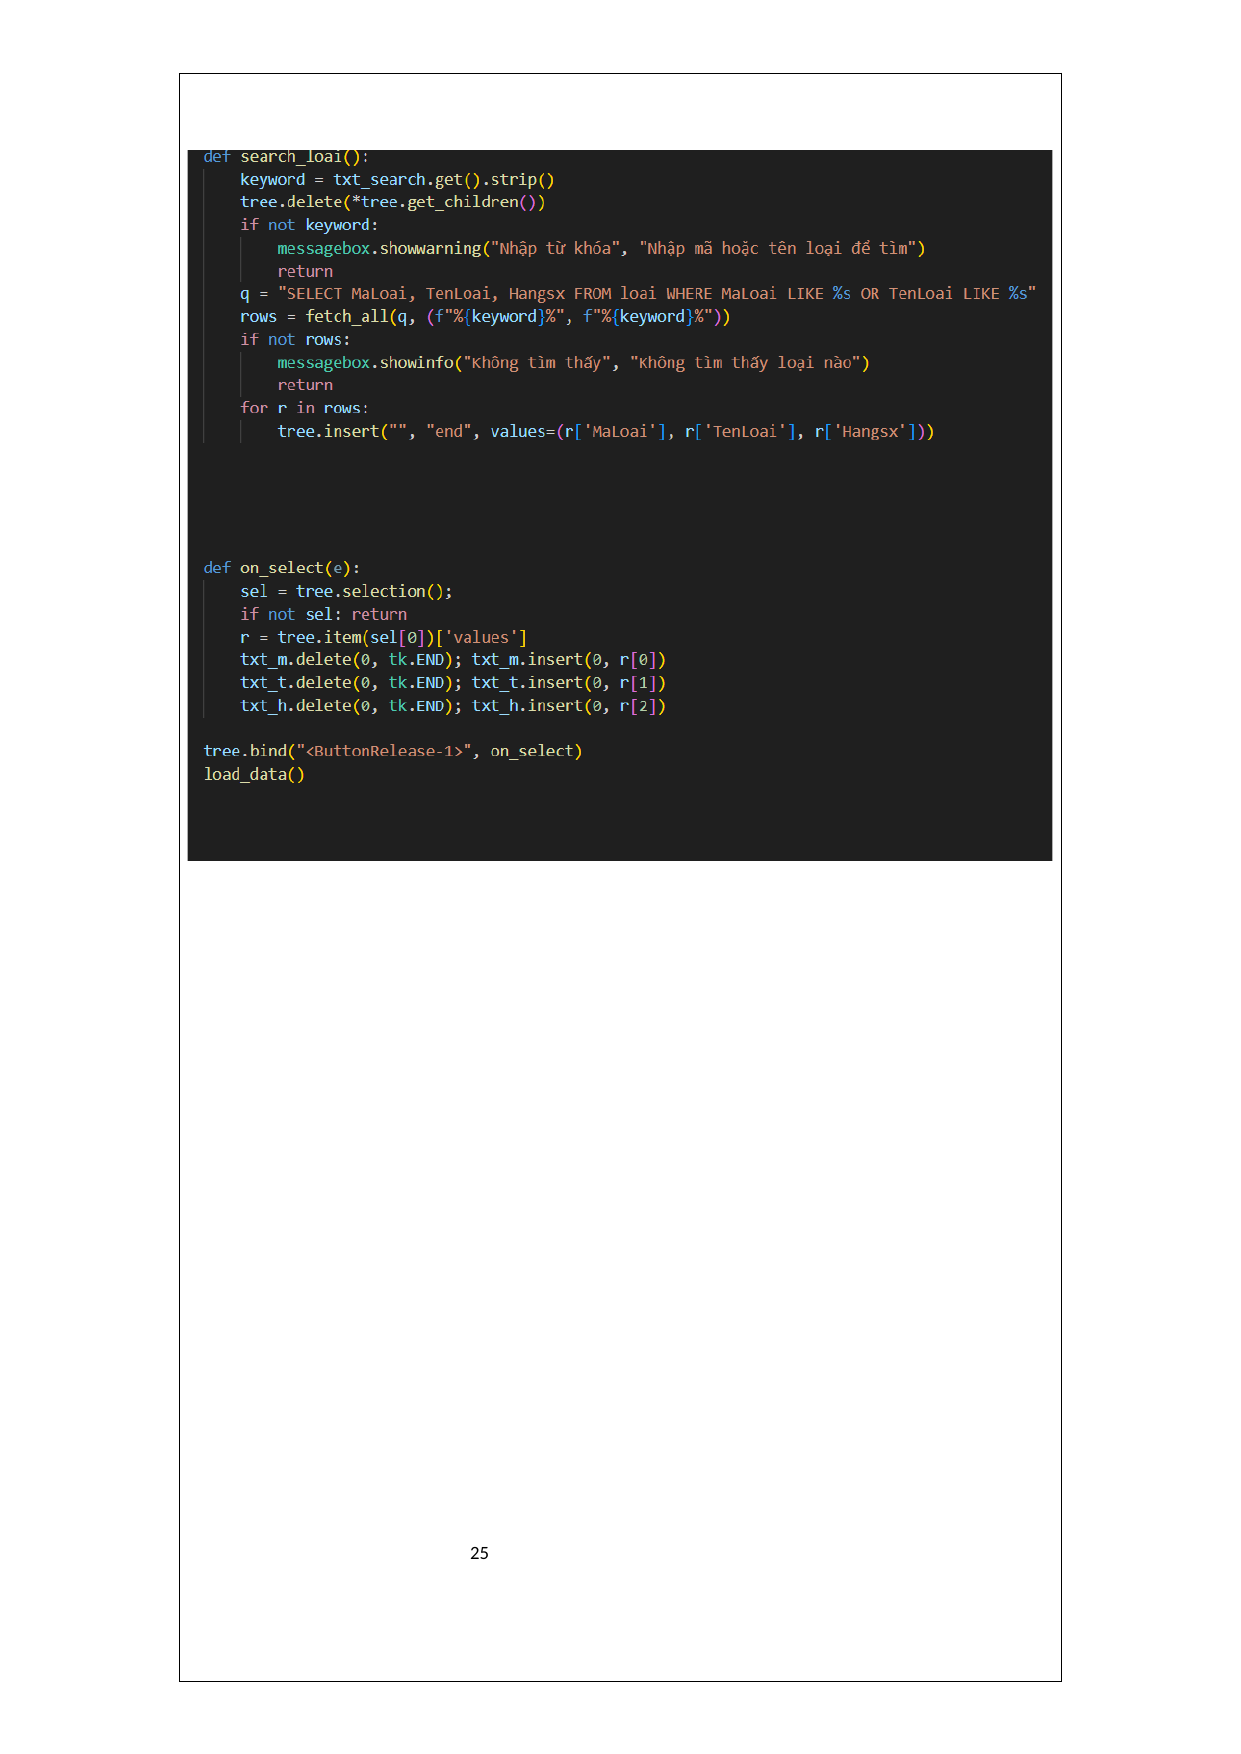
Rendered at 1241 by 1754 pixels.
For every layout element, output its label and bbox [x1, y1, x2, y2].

picture [187, 150, 1053, 861]
